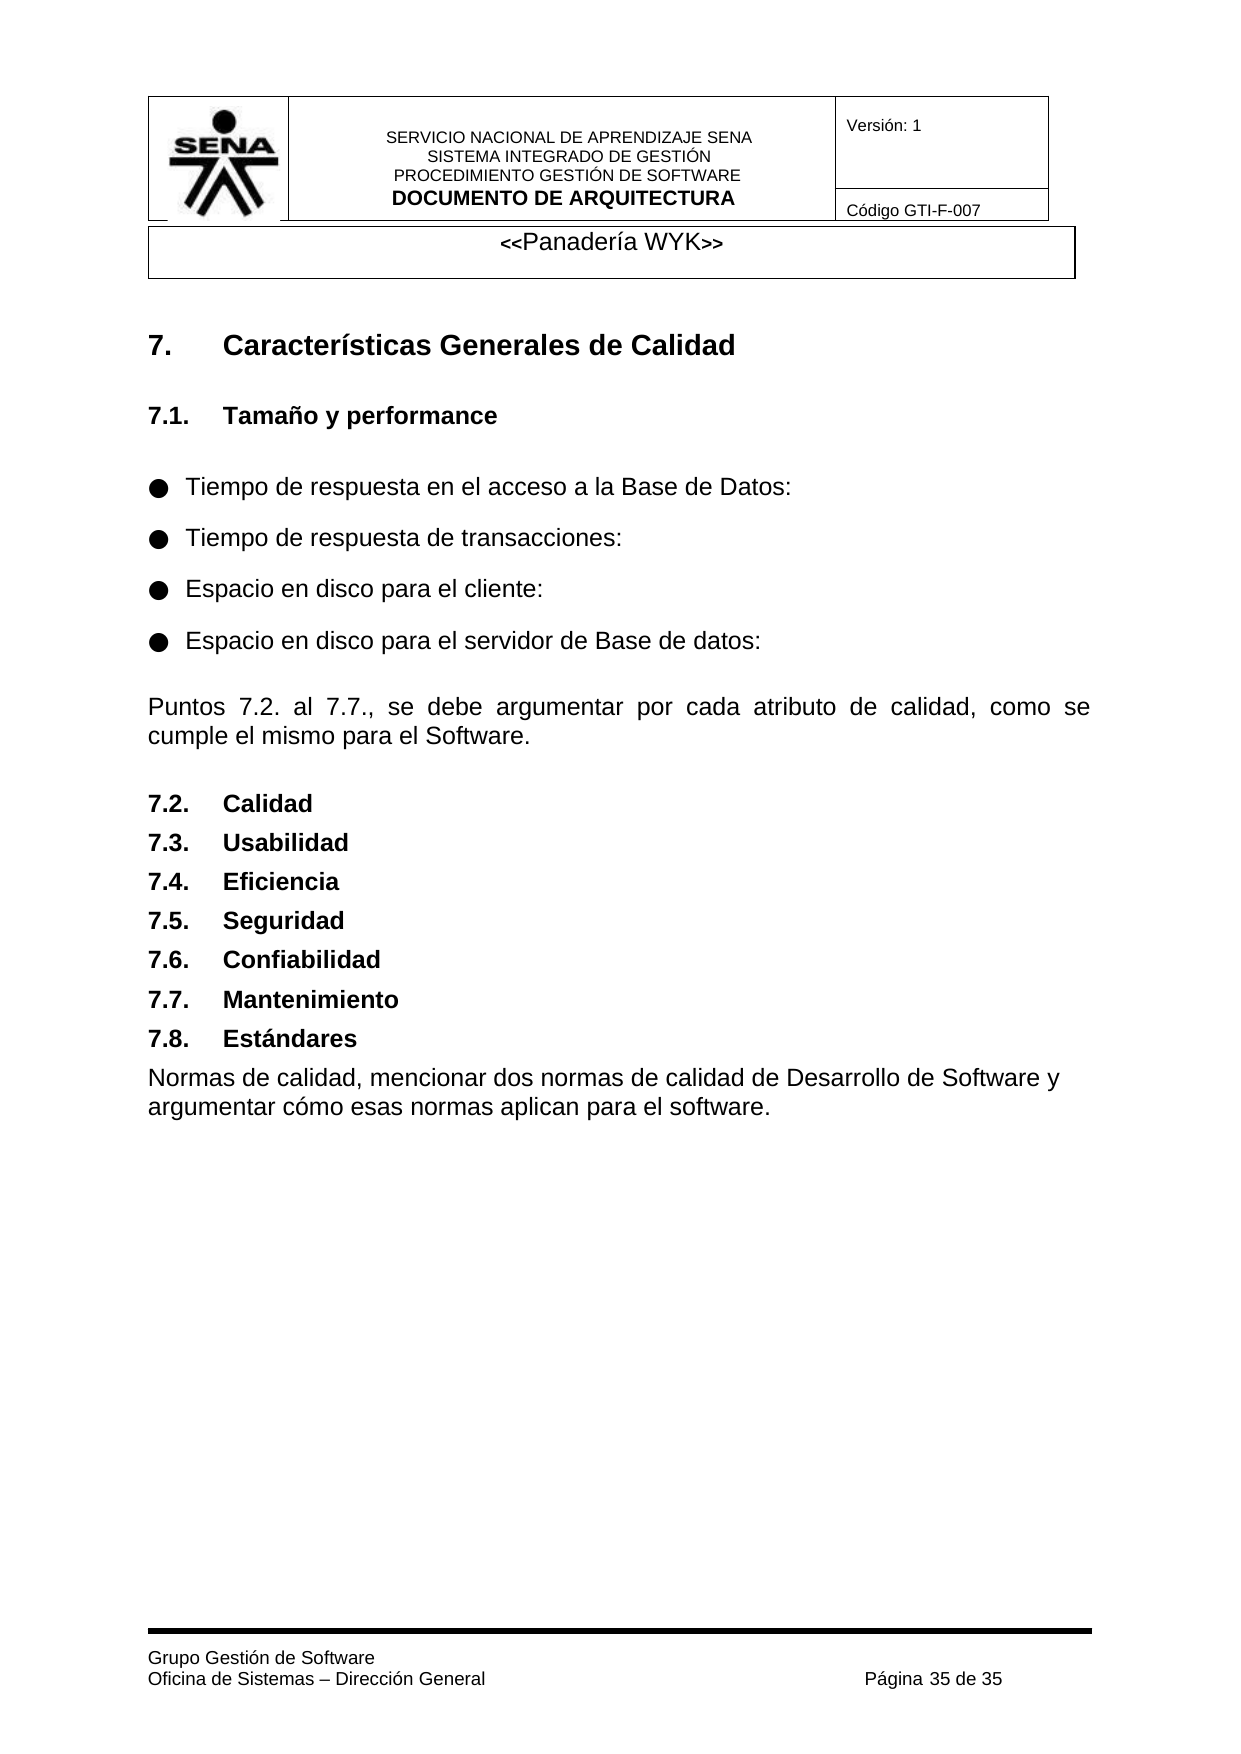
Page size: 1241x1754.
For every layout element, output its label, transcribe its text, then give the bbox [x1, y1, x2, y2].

list Espacio en disco para el servidor de Base de datos: [148, 612, 1092, 663]
subtitle Eficiencia [148, 867, 1092, 896]
text Puntos 7.2. al 7.7., se debe argumentar por cada atributo de calidad, como se cumple el mismo para el Software. [148, 692, 1092, 750]
picture [167, 106, 281, 221]
list Tiempo de respuesta de transacciones: [148, 510, 1092, 561]
subtitle Estándares [148, 1024, 1092, 1053]
list Espacio en disco para el cliente: [148, 561, 1092, 612]
subtitle Confiabilidad [148, 946, 1092, 974]
subtitle Calidad [148, 789, 1092, 818]
subtitle Usabilidad [148, 828, 1092, 857]
subtitle Características Generales de Calidad [148, 328, 1092, 362]
text Normas de calidad, mencionar dos normas de calidad de Desarrollo de Software y argumentar cómo esas normas aplican para el software. [148, 1063, 1092, 1121]
subtitle Tamaño y performance [148, 401, 1092, 430]
list Tiempo de respuesta en el acceso a la Base de Datos: [148, 458, 1092, 510]
subtitle Seguridad [148, 906, 1092, 935]
subtitle Mantenimiento [148, 985, 1092, 1013]
